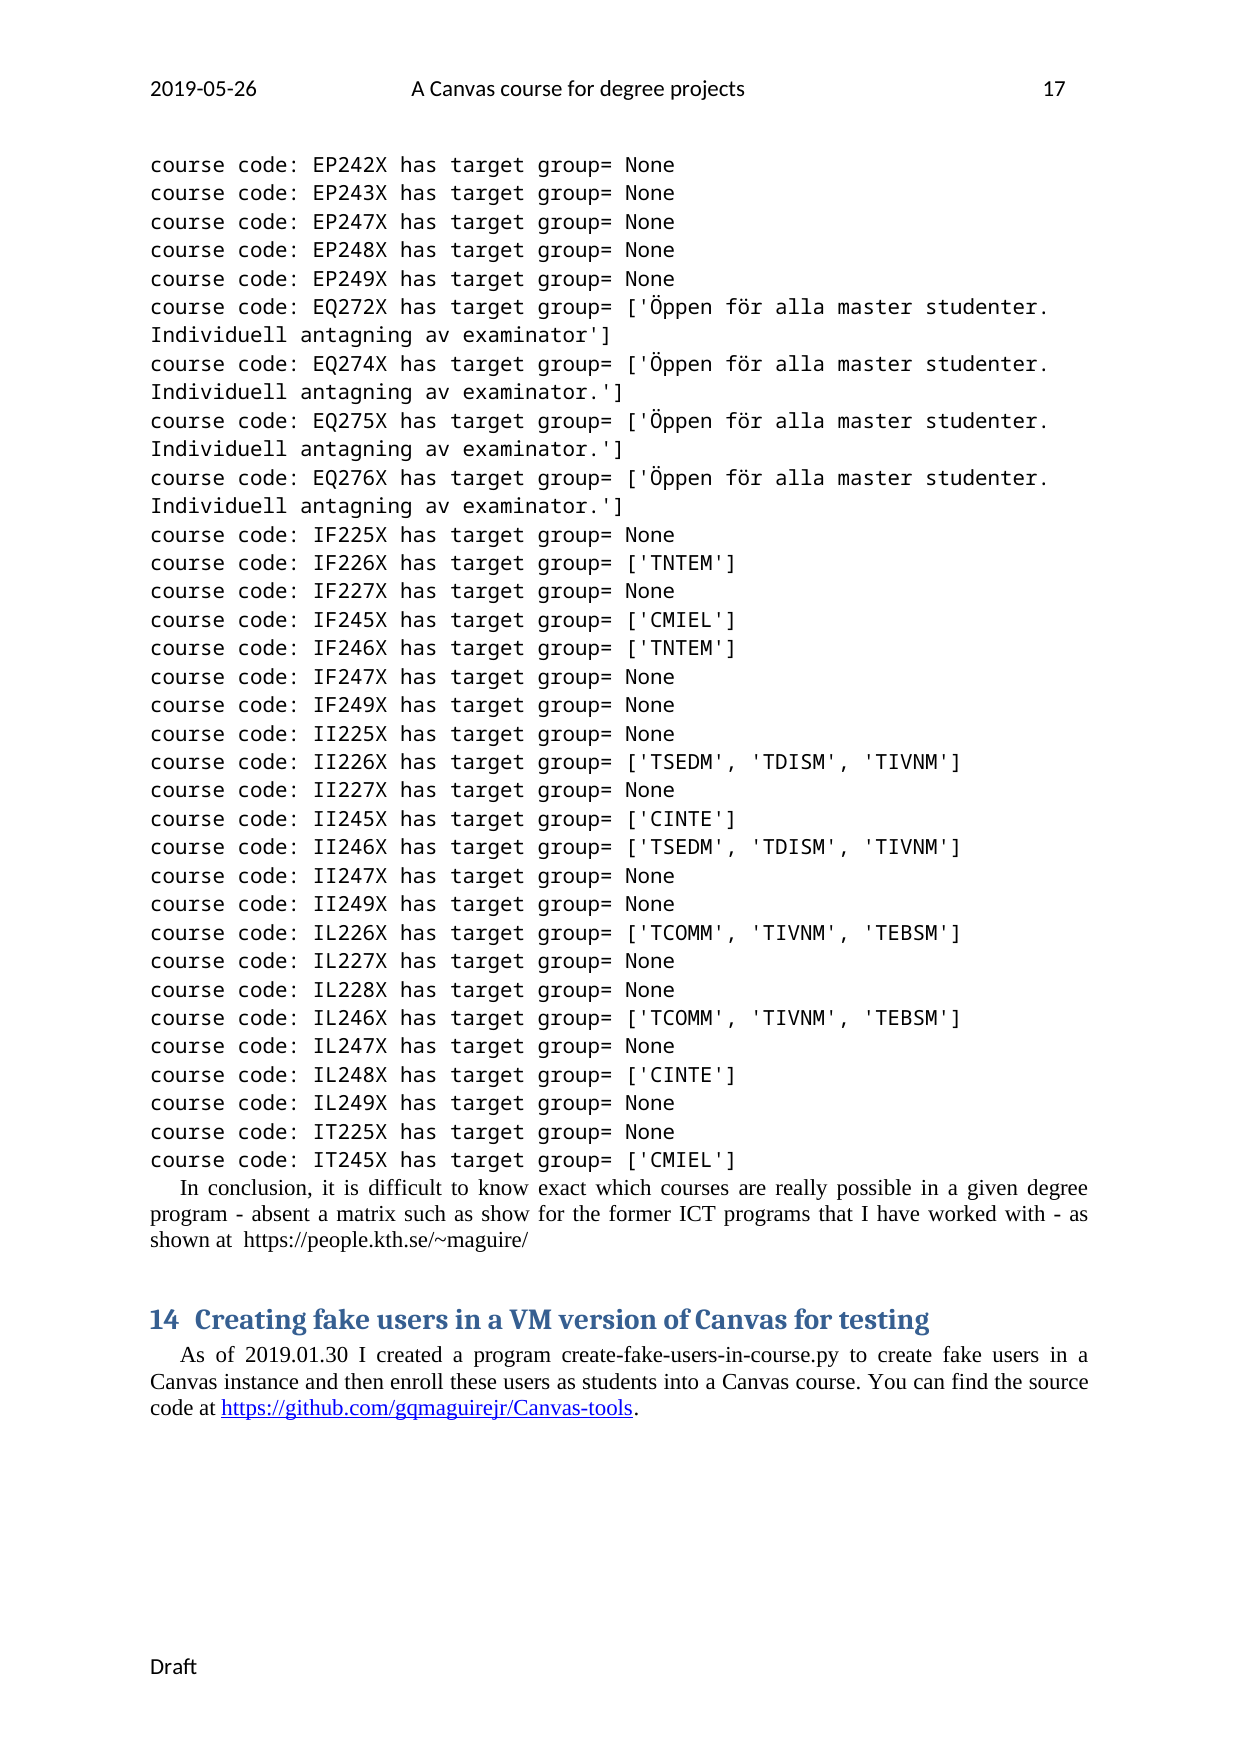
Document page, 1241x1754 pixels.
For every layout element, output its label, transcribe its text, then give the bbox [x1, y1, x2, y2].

text course code: EQ274X has target group= ['Öppen för alla master studenter. Individuell antagning av examinator.'] [150, 349, 1090, 406]
text course code: II249X has target group= None [150, 889, 1090, 918]
text course code: IF226X has target group= ['TNTEM'] [150, 548, 1090, 577]
text course code: IF227X has target group= None [150, 577, 1090, 605]
text course code: IL249X has target group= None [150, 1088, 1090, 1117]
text course code: EP249X has target group= None [150, 264, 1090, 292]
text course code: IL248X has target group= ['CINTE'] [150, 1060, 1090, 1088]
text course code: II227X has target group= None [150, 776, 1090, 804]
text course code: IL227X has target group= None [150, 946, 1090, 975]
text course code: IL226X has target group= ['TCOMM', 'TIVNM', 'TEBSM'] [150, 918, 1090, 946]
text course code: IF247X has target group= None [150, 662, 1090, 690]
text course code: IL228X has target group= None [150, 975, 1090, 1003]
text course code: II245X has target group= ['CINTE'] [150, 804, 1090, 832]
text course code: II225X has target group= None [150, 719, 1090, 747]
text course code: IF246X has target group= ['TNTEM'] [150, 633, 1090, 662]
text course code: IT245X has target group= ['CMIEL'] [150, 1145, 1090, 1174]
text course code: EQ275X has target group= ['Öppen för alla master studenter. Individuell antagning av examinator.'] [150, 406, 1090, 463]
text course code: EP242X has target group= None [150, 150, 1090, 178]
text course code: EQ276X has target group= ['Öppen för alla master studenter. Individuell antagning av examinator.'] [150, 463, 1090, 520]
text course code: II226X has target group= ['TSEDM', 'TDISM', 'TIVNM'] [150, 747, 1090, 776]
subtitle Creating fake users in a VM version of Canvas for testing [150, 1303, 1090, 1336]
text As of 2019.01.30 I created a program create-fake-users-in-course.py to create fake users in a Canvas instance and then enroll these users as students into a Canvas course. You can find the source code at https://github.com/gqmaguirejr/Canvas-tools. [150, 1341, 1090, 1420]
text In conclusion, it is difficult to know exact which courses are really possible in a given degree program - absent a matrix such as show for the former ICT programs that I have worked with - as shown at https://people.kth.se/~maguire/ [150, 1174, 1090, 1253]
text course code: IF245X has target group= ['CMIEL'] [150, 605, 1090, 633]
text course code: IT225X has target group= None [150, 1117, 1090, 1145]
text course code: EP248X has target group= None [150, 235, 1090, 264]
text course code: EP247X has target group= None [150, 207, 1090, 235]
text course code: IF249X has target group= None [150, 690, 1090, 719]
text course code: II247X has target group= None [150, 861, 1090, 889]
text course code: IL247X has target group= None [150, 1032, 1090, 1060]
text course code: EQ272X has target group= ['Öppen för alla master studenter. Individuell antagning av examinator'] [150, 292, 1090, 349]
text course code: II246X has target group= ['TSEDM', 'TDISM', 'TIVNM'] [150, 832, 1090, 861]
text course code: IL246X has target group= ['TCOMM', 'TIVNM', 'TEBSM'] [150, 1003, 1090, 1032]
text course code: EP243X has target group= None [150, 178, 1090, 207]
text course code: IF225X has target group= None [150, 520, 1090, 548]
